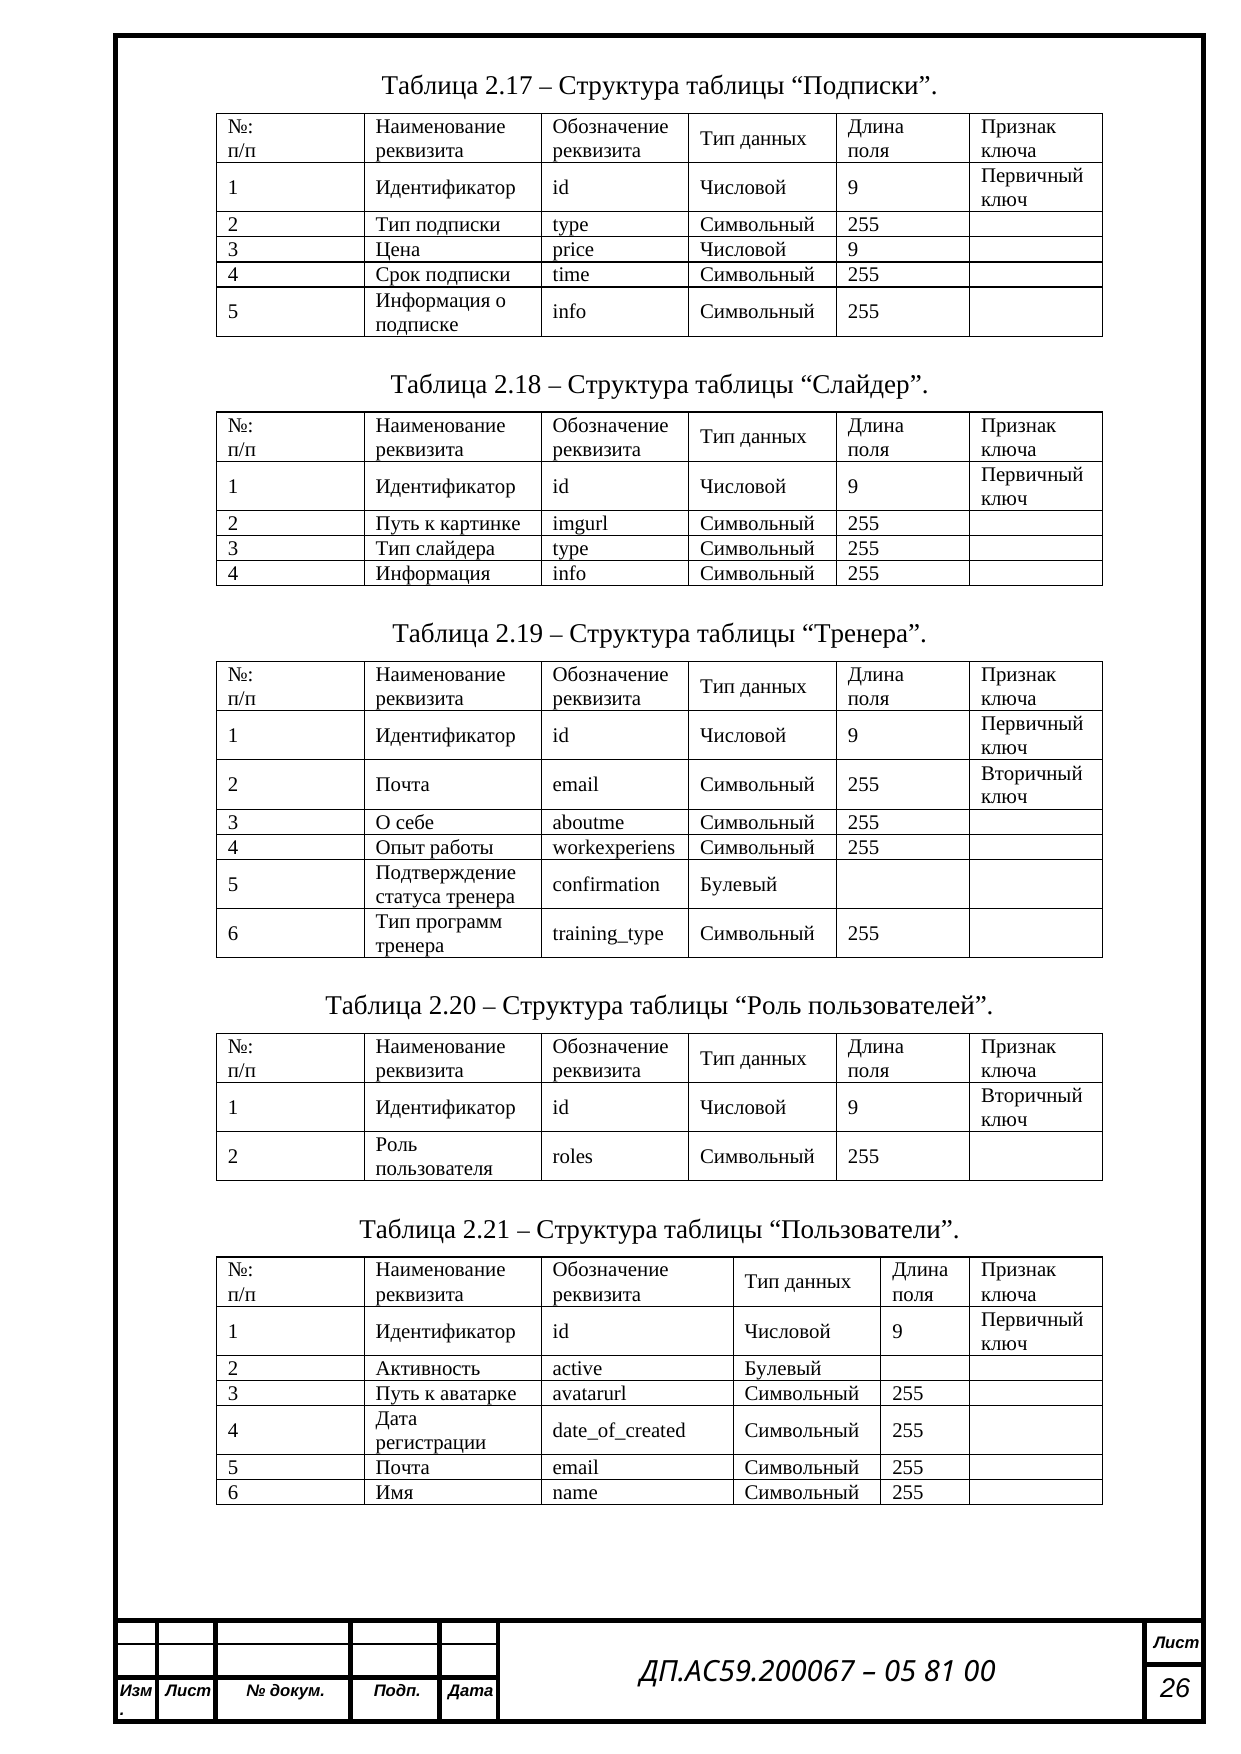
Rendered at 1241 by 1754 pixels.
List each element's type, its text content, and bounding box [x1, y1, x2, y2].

table_cell [218, 1623, 348, 1643]
table_cell № докум. [218, 1680, 348, 1719]
table_cell 26 [1147, 1667, 1201, 1719]
table_cell Лист [1147, 1623, 1201, 1662]
table_cell Изм. [118, 1680, 155, 1719]
table_header Таблица 2.17 – Структура таблицы “Подписки”. Таблица 2.18 – Структура таблицы “Слайдер”. Таблица 2.19 – Структура таблицы “Тренера”. Таблица 2.20 – Структура таблицы “Роль пользователей”. Таблица 2.21 – Структура таблицы “Пользователи”. [118, 38, 1201, 1618]
table_cell Подп. [353, 1680, 437, 1719]
table_cell Лист [159, 1680, 213, 1719]
table_cell [500, 1623, 1142, 1719]
table_cell [159, 1645, 213, 1675]
table_cell [353, 1623, 437, 1643]
table_cell [118, 1645, 155, 1675]
table_cell [159, 1623, 213, 1643]
table_cell [353, 1645, 437, 1675]
table_cell [442, 1645, 496, 1675]
table_cell Дата [442, 1680, 496, 1719]
table_cell [442, 1623, 496, 1643]
table_cell [218, 1645, 348, 1675]
table_cell [118, 1623, 155, 1643]
